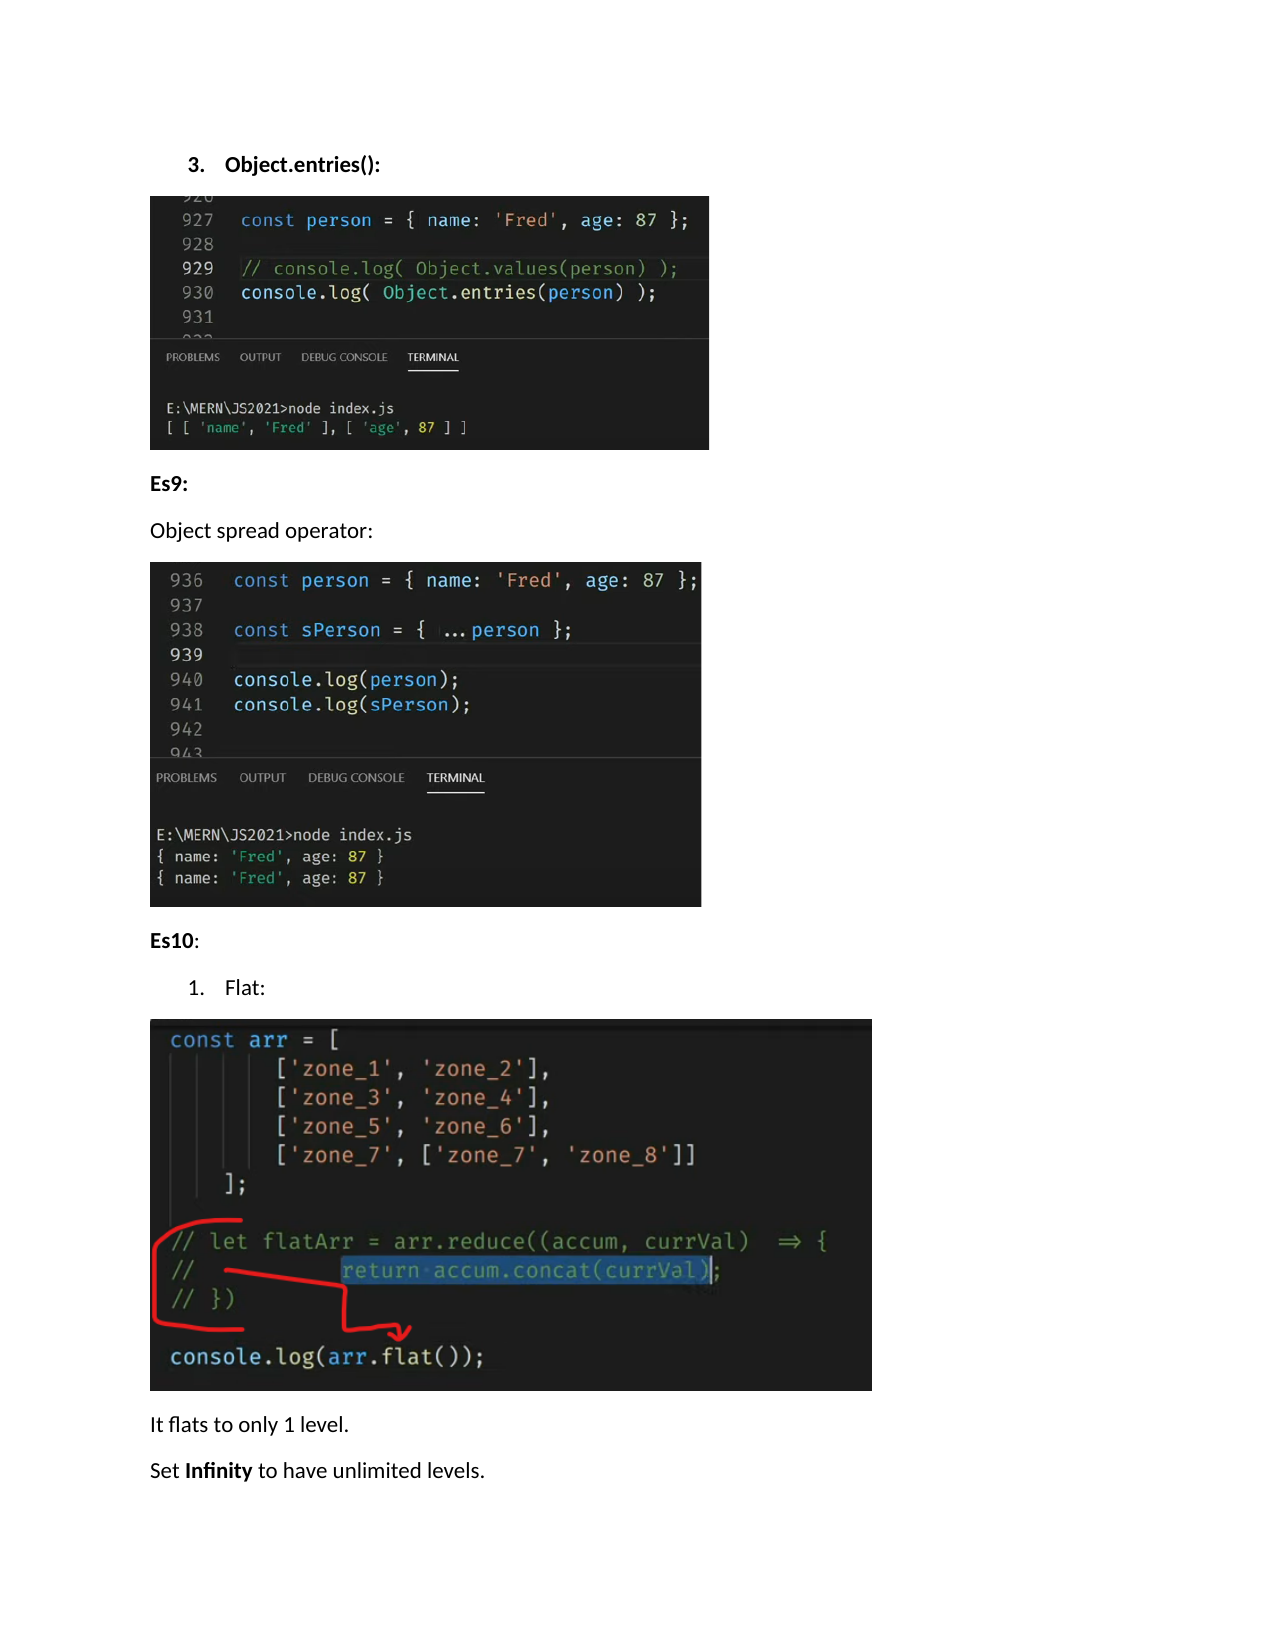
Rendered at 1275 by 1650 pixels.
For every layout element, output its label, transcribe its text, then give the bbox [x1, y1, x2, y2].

text Set Infinity to have unlimited levels. [150, 1457, 1125, 1484]
text Es10: [150, 926, 1125, 954]
text It flats to only 1 level. [150, 1410, 1125, 1438]
picture [150, 1019, 872, 1391]
text Es9: [150, 469, 1125, 497]
picture [150, 562, 702, 907]
text Object spread operator: [150, 516, 1125, 544]
list Flat: [187, 973, 1125, 1001]
list Object.entries(): [187, 150, 1125, 178]
picture [150, 196, 710, 450]
